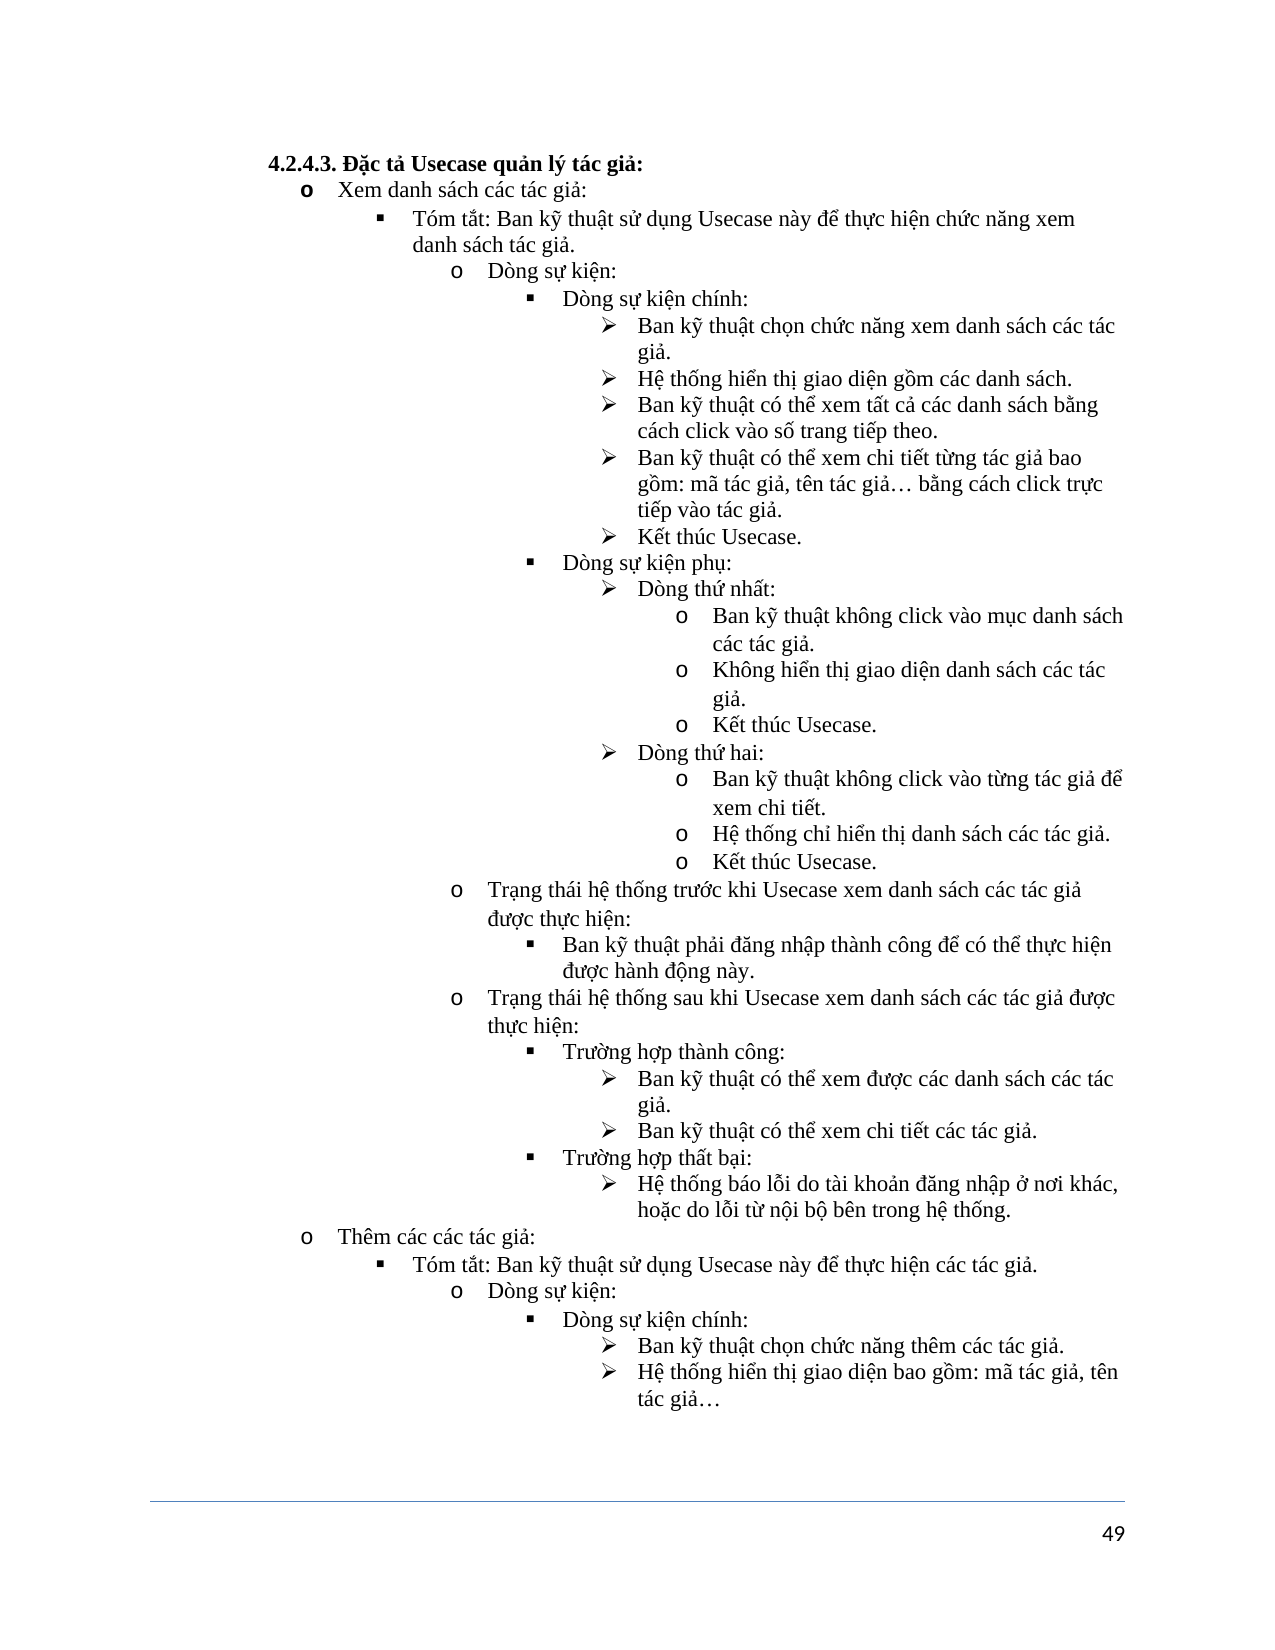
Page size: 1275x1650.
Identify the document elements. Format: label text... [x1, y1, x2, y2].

list Đặc tả Usecase quản lý tác giả: [268, 150, 1125, 176]
list Ban kỹ thuật phải đăng nhập thành công để có thể thực hiện được hành động này. [525, 931, 1125, 984]
list Dòng sự kiện phụ: [525, 549, 1125, 575]
list Ban kỹ thuật không click vào mục danh sách các tác giả. [675, 602, 1125, 656]
list Kết thúc Usecase. [675, 848, 1125, 877]
list Dòng sự kiện: [450, 257, 1125, 286]
list Trường hợp thành công: [525, 1038, 1125, 1065]
list Xem danh sách các tác giả: [300, 176, 1125, 204]
list Ban kỹ thuật có thể xem tất cả các danh sách bằng cách click vào số trang tiếp theo. [600, 391, 1125, 444]
list Dòng thứ hai: [600, 739, 1125, 766]
list Thêm các các tác giả: [300, 1223, 1125, 1251]
list Hệ thống hiển thị giao diện bao gồm: mã tác giả, tên tác giả… [600, 1358, 1125, 1411]
list Tóm tắt: Ban kỹ thuật sử dụng Usecase này để thực hiện các tác giả. [375, 1251, 1125, 1277]
list Trạng thái hệ thống trước khi Usecase xem danh sách các tác giả được thực hiện: [450, 877, 1125, 931]
list Tóm tắt: Ban kỹ thuật sử dụng Usecase này để thực hiện chức năng xem danh sách tác giả. [375, 204, 1125, 257]
list Ban kỹ thuật không click vào từng tác giả để xem chi tiết. [675, 766, 1125, 820]
list Ban kỹ thuật có thể xem chi tiết các tác giả. [600, 1117, 1125, 1144]
list Trạng thái hệ thống sau khi Usecase xem danh sách các tác giả được thực hiện: [450, 984, 1125, 1038]
list Ban kỹ thuật có thể xem chi tiết từng tác giả bao gồm: mã tác giả, tên tác giả… bằng cách click trực tiếp vào tác giả. [600, 444, 1125, 523]
list Hệ thống hiển thị giao diện gồm các danh sách. [600, 364, 1125, 391]
list Ban kỹ thuật chọn chức năng thêm các tác giả. [600, 1332, 1125, 1358]
list Kết thúc Usecase. [675, 711, 1125, 739]
list Ban kỹ thuật có thể xem được các danh sách các tác giả. [600, 1065, 1125, 1117]
list Dòng sự kiện chính: [525, 286, 1125, 312]
list Trường hợp thất bại: [525, 1144, 1125, 1170]
list Dòng sự kiện chính: [525, 1306, 1125, 1332]
list Kết thúc Usecase. [600, 523, 1125, 549]
list Hệ thống báo lỗi do tài khoản đăng nhập ở nơi khác, hoặc do lỗi từ nội bộ bên trong hệ thống. [600, 1170, 1125, 1223]
list Hệ thống chỉ hiển thị danh sách các tác giả. [675, 820, 1125, 848]
list Không hiển thị giao diện danh sách các tác giả. [675, 656, 1125, 711]
list Ban kỹ thuật chọn chức năng xem danh sách các tác giả. [600, 312, 1125, 364]
list Dòng thứ nhất: [600, 575, 1125, 602]
list Dòng sự kiện: [450, 1277, 1125, 1306]
